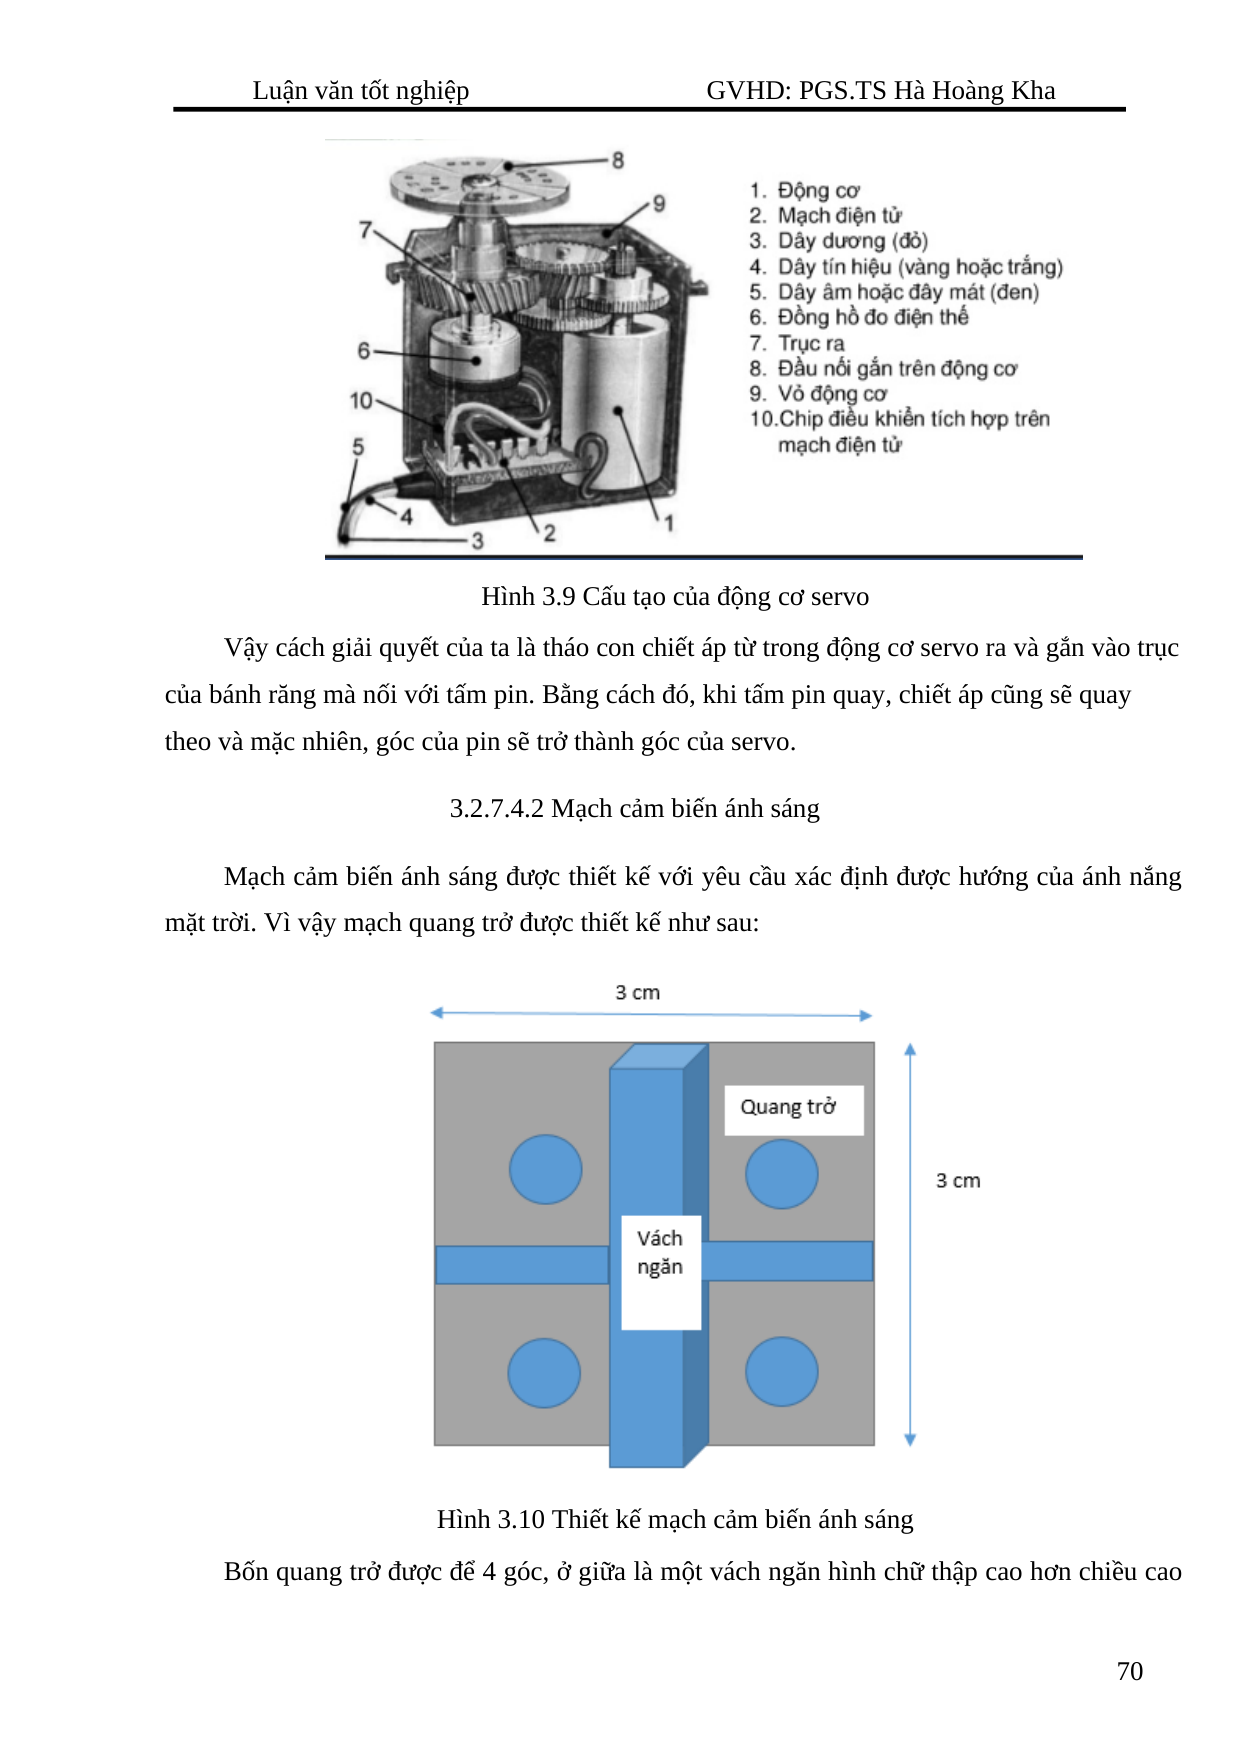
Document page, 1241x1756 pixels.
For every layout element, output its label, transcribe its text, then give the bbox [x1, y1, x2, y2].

picture [325, 139, 1083, 560]
picture [417, 973, 991, 1484]
text 3.2.7.4.2 Mạch cảm biến ánh sáng [164, 792, 1184, 823]
text Mạch cảm biến ánh sáng được thiết kế với yêu cầu xác định được hướng của ánh nắng mặt trời. Vì vậy mạch quang trở được thiết kế như sau: [164, 859, 1184, 937]
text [164, 1555, 1184, 1586]
subtitle Hình 3.9 Cấu tạo của động cơ servo [154, 579, 1196, 611]
subtitle Hình 3.10 Thiết kế mạch cảm biến ánh sáng [154, 1503, 1196, 1534]
text Vậy cách giải quyết của ta là tháo con chiết áp từ trong động cơ servo ra và gắn vào trục của bánh răng mà nối với tấm pin. Bằng cách đó, khi tấm pin quay, chiết áp cũng sẽ quay theo và mặc nhiên, góc của pin sẽ trở thành góc của servo. [164, 631, 1184, 756]
